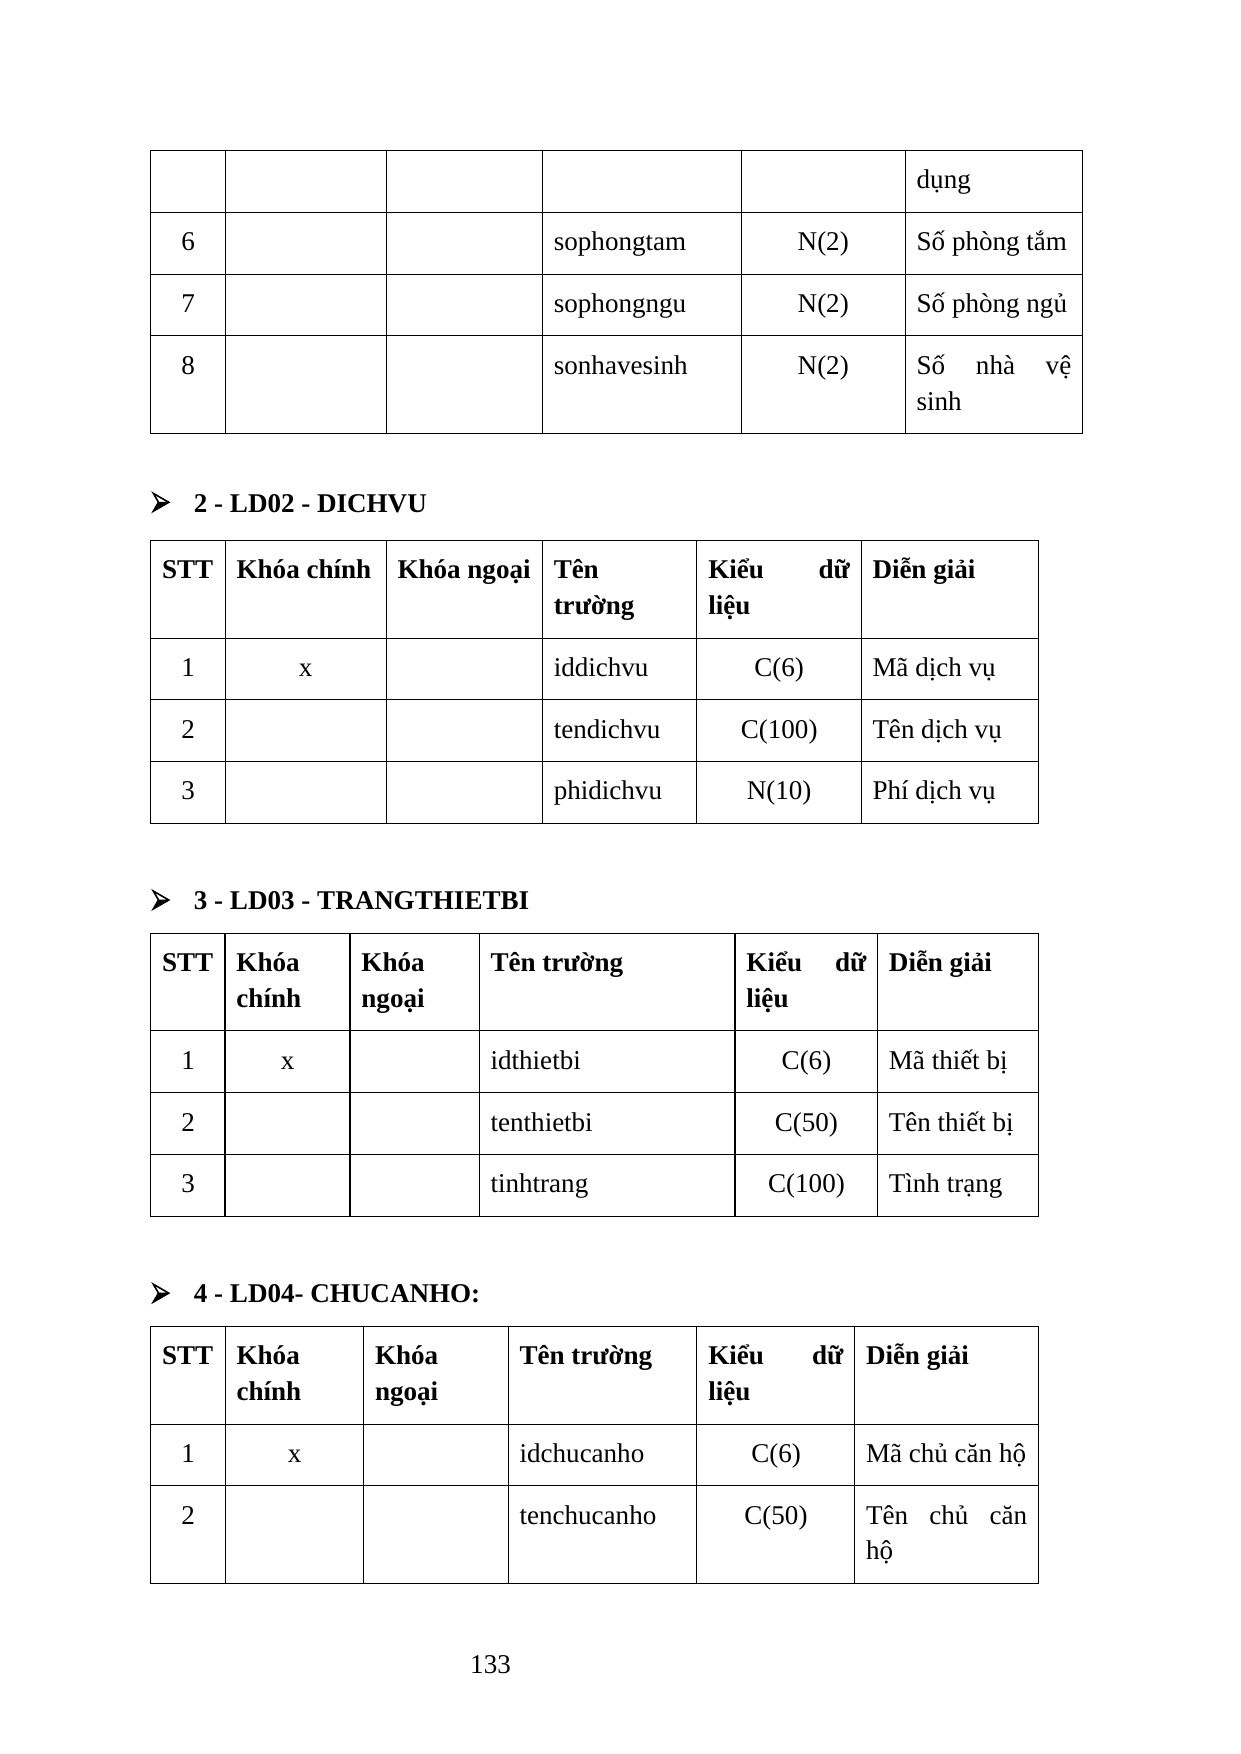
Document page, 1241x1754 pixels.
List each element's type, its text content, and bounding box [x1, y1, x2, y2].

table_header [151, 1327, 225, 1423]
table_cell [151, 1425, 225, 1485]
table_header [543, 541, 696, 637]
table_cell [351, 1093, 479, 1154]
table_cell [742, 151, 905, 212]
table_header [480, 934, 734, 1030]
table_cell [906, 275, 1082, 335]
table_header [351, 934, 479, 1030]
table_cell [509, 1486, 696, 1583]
list 3 - LD03 - TRANGTHIETBI [150, 884, 1090, 916]
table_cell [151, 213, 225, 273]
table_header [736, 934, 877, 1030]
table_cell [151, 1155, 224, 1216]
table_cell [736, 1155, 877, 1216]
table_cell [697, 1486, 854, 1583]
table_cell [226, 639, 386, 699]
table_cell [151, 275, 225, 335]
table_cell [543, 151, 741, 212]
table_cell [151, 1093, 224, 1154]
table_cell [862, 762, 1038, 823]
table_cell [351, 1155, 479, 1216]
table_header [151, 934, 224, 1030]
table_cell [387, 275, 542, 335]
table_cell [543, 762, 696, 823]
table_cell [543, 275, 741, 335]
list 2 - LD02 - DICHVU [150, 487, 1090, 518]
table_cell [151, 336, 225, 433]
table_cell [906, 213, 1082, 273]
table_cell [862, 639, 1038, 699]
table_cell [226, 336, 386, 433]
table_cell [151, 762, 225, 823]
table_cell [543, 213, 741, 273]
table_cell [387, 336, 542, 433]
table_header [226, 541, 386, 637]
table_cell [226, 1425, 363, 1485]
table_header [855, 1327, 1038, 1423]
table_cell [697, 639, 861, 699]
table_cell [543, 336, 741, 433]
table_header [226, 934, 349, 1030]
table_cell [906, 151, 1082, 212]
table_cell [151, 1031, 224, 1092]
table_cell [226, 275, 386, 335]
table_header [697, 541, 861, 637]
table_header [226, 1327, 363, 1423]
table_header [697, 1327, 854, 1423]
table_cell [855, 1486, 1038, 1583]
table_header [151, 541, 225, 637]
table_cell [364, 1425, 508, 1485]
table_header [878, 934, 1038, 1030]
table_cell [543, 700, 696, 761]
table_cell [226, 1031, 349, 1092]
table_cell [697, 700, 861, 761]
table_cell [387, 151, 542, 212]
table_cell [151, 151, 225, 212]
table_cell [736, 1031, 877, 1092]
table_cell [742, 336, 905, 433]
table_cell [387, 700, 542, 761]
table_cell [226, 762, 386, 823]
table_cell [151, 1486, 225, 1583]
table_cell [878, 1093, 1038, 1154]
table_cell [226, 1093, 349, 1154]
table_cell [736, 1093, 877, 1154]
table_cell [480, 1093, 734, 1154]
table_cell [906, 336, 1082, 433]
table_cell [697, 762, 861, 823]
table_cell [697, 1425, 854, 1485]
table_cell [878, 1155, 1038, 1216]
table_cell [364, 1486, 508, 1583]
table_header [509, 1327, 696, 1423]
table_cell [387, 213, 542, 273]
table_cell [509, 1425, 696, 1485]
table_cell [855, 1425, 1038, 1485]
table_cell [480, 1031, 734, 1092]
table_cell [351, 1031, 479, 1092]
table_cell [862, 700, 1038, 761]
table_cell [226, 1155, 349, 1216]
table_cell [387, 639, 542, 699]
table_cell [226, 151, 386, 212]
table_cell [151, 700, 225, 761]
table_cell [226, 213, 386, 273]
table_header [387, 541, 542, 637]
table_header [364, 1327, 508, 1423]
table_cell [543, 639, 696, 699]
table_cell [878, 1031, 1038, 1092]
list 4 - LD04- CHUCANHO: [150, 1277, 1090, 1309]
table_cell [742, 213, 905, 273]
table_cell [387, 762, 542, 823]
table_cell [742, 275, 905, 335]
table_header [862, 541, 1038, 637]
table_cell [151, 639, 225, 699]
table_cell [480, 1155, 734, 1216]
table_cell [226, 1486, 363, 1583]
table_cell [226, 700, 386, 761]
